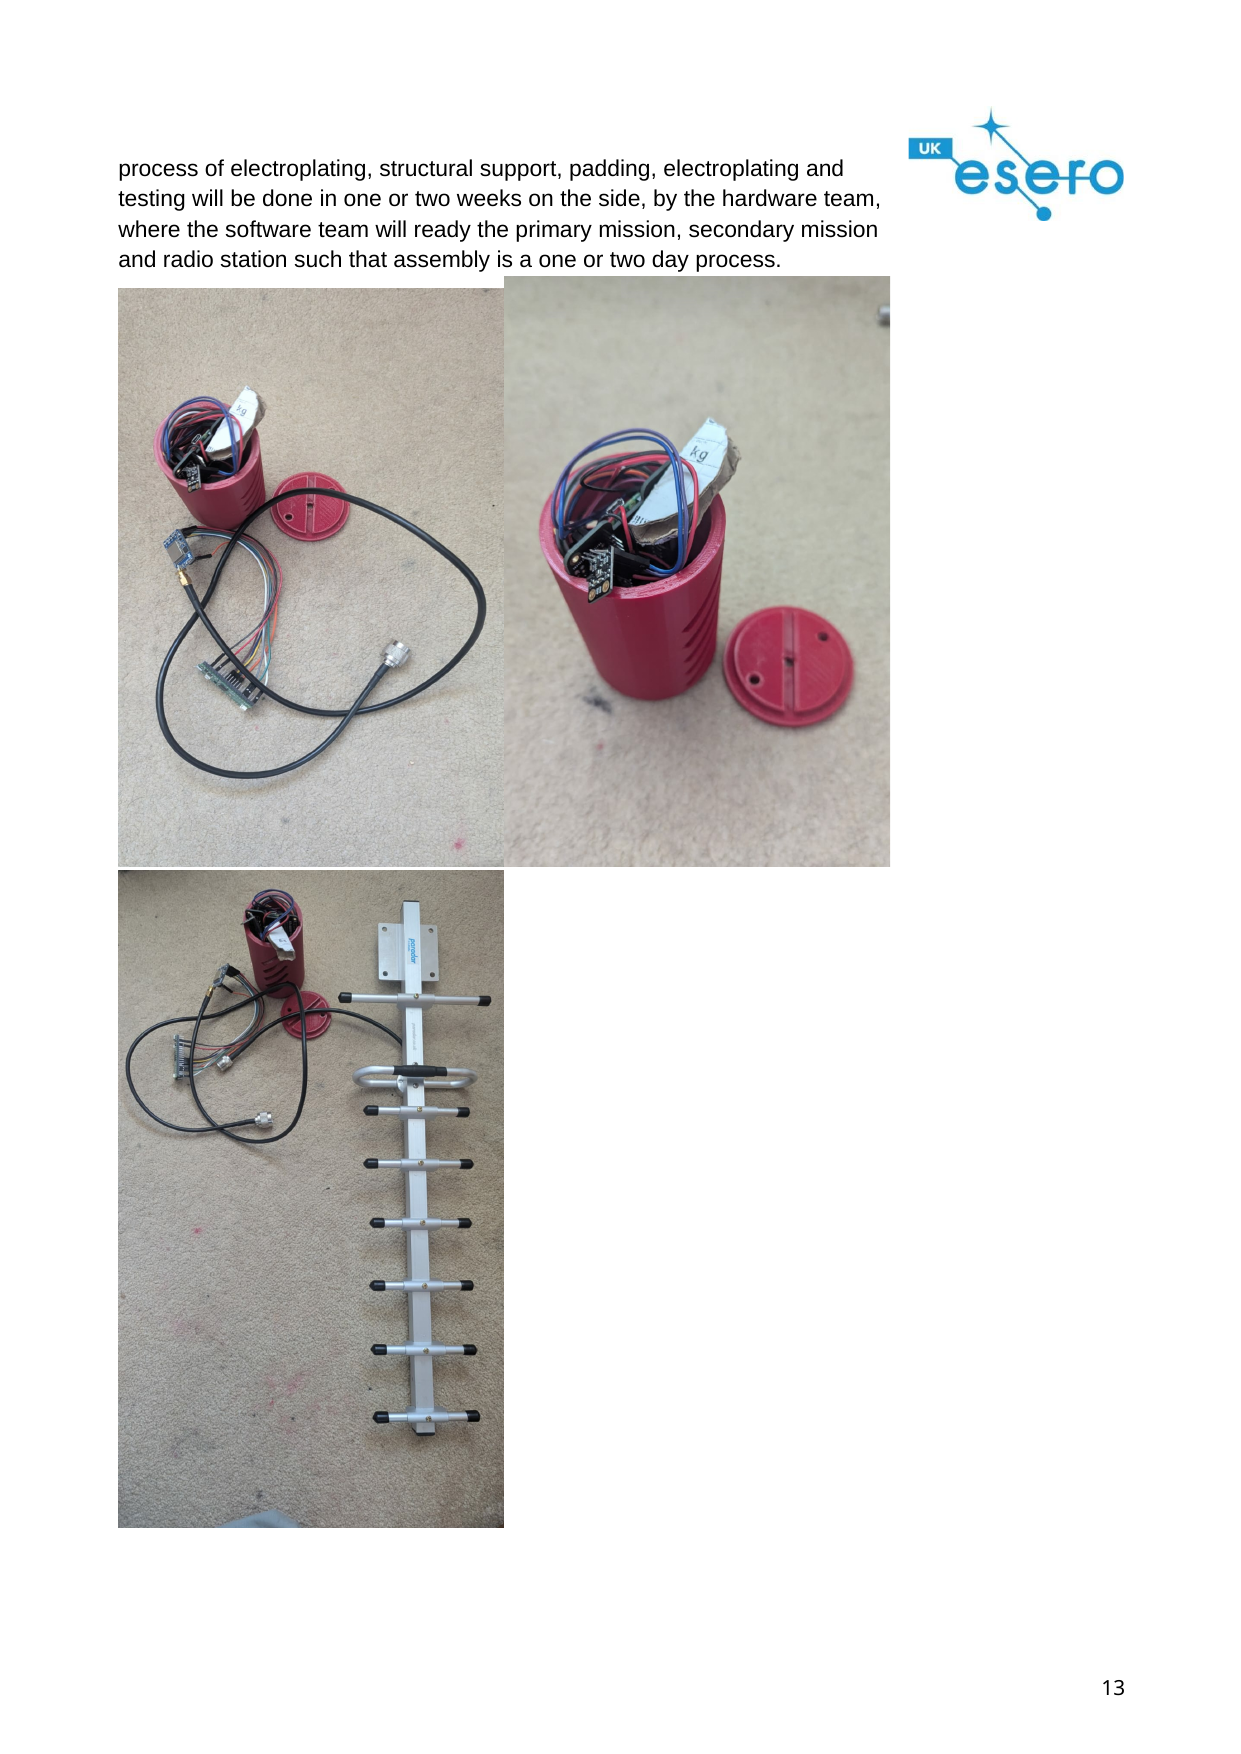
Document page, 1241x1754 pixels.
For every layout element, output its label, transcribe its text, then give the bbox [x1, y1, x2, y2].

picture [118, 276, 890, 867]
picture [908, 106, 1124, 155]
picture [118, 870, 504, 1528]
